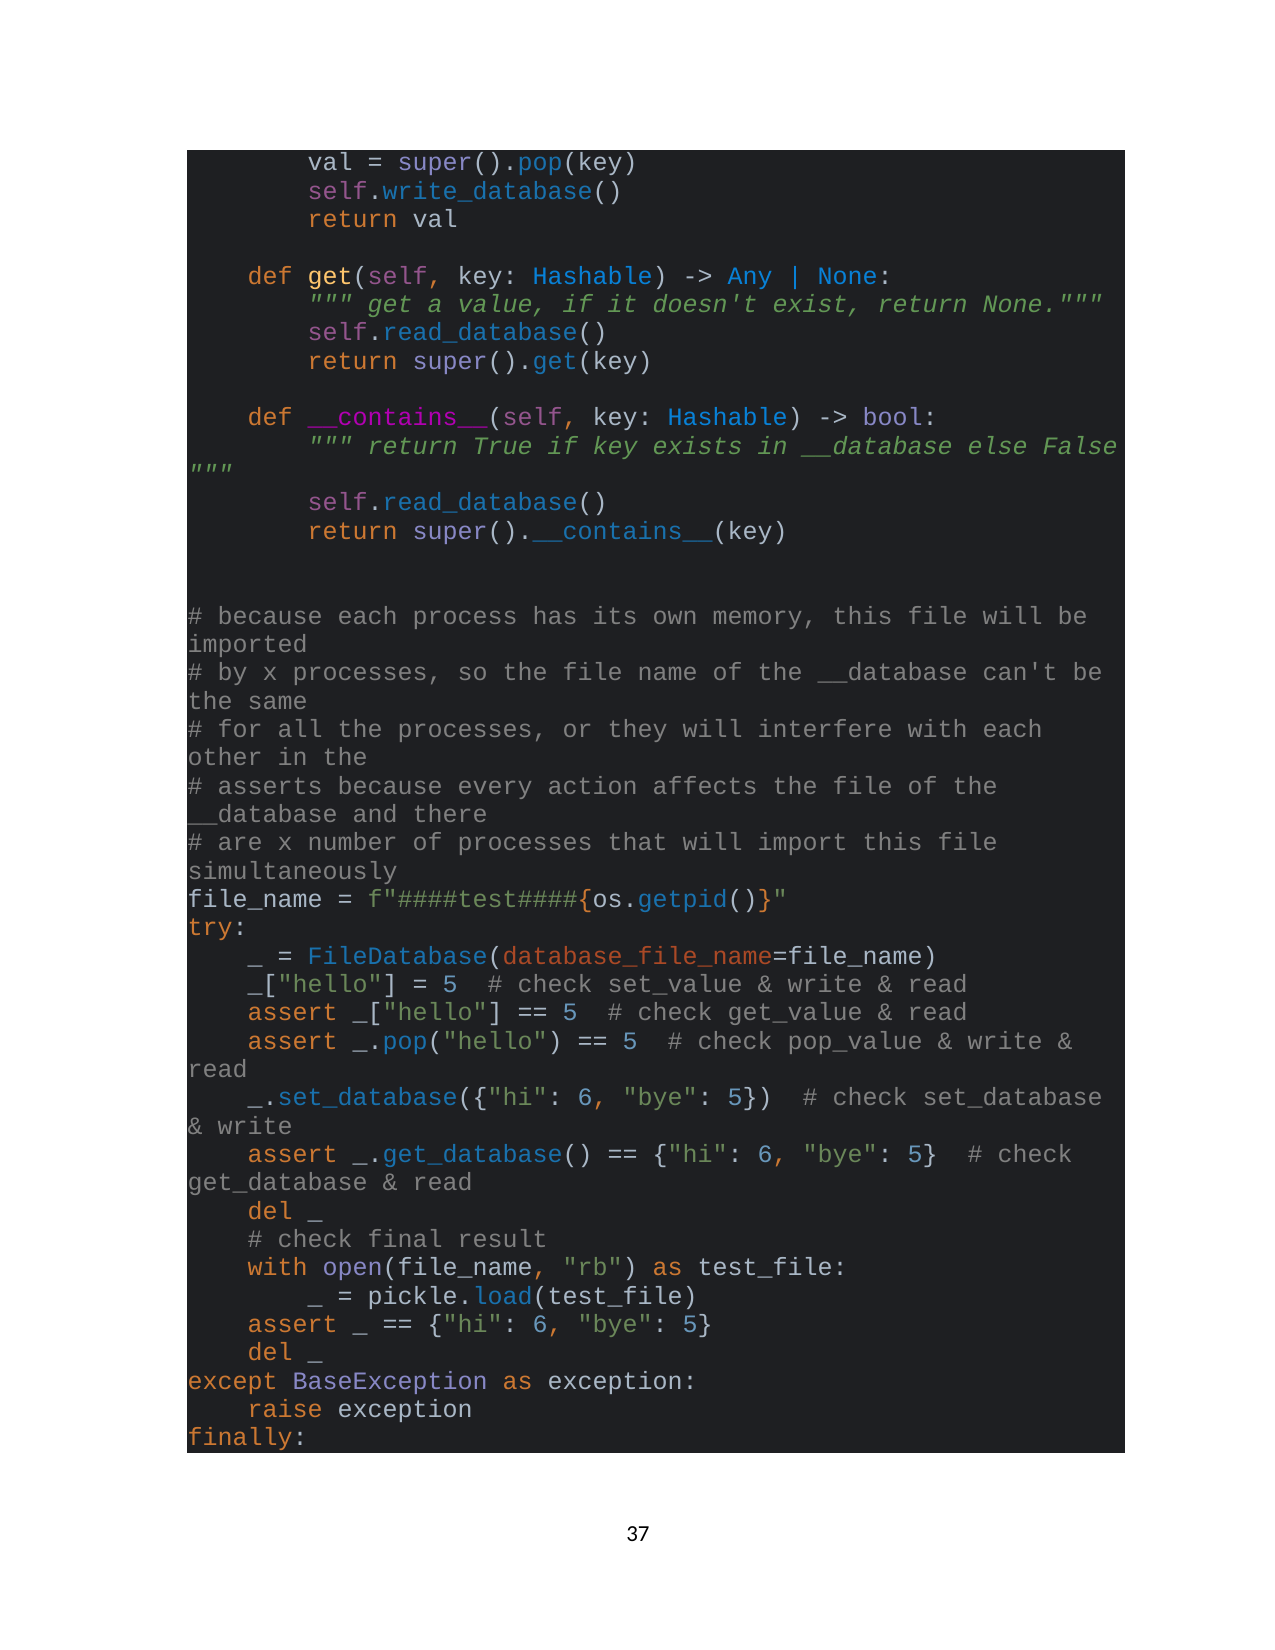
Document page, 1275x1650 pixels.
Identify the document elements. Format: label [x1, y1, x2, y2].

text [187, 150, 1125, 1453]
